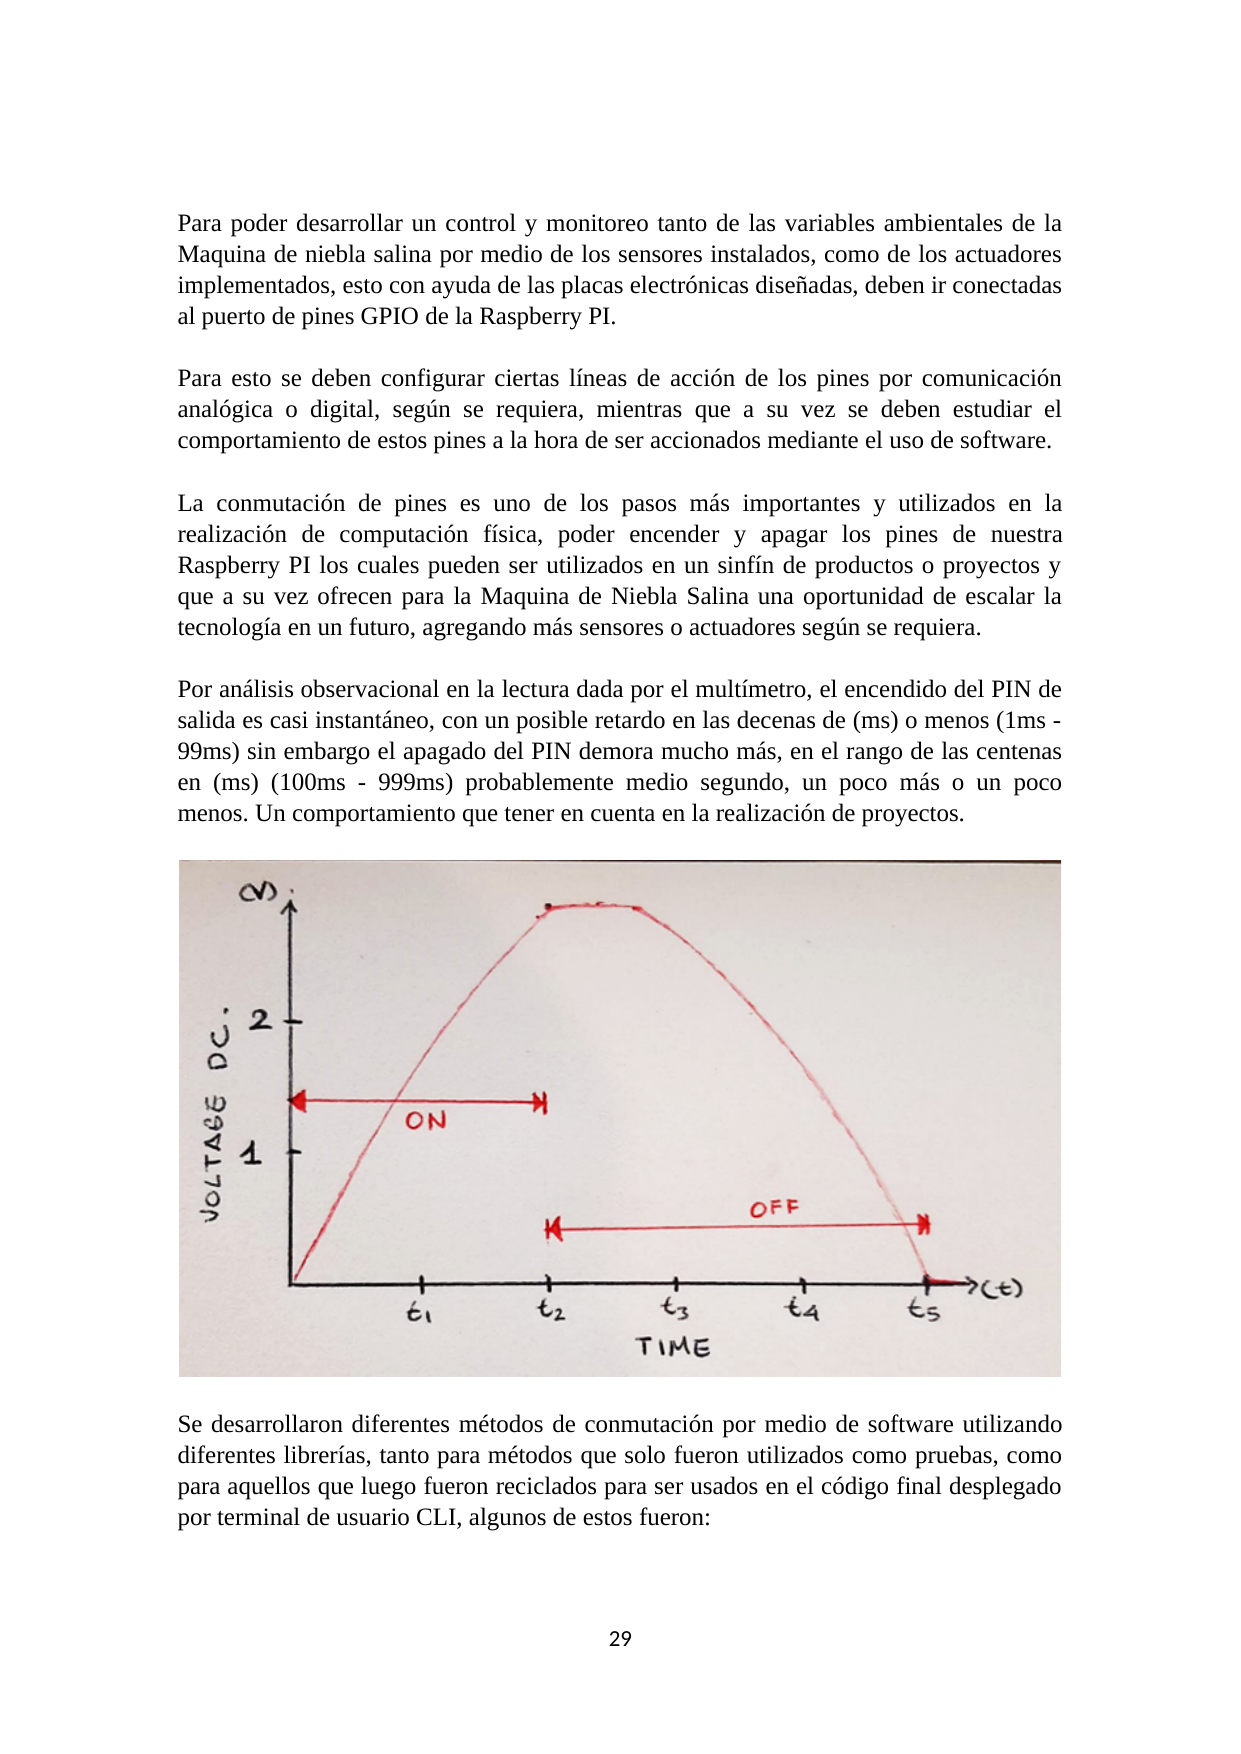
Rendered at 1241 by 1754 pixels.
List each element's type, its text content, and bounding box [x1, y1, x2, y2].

text La conmutación de pines es uno de los pasos más importantes y utilizados en la realización de computación física, poder encender y apagar los pines de nuestra Raspberry PI los cuales pueden ser utilizados en un sinfín de productos o proyectos y que a su vez ofrecen para la Maquina de Niebla Salina una oportunidad de escalar la tecnología en un futuro, agregando más sensores o actuadores según se requiera. [177, 488, 1063, 641]
text Se desarrollaron diferentes métodos de conmutación por medio de software utilizando diferentes librerías, tanto para métodos que solo fueron utilizados como pruebas, como para aquellos que luego fueron reciclados para ser usados en el código final desplegado por terminal de usuario CLI, algunos de estos fueron: [177, 1409, 1063, 1531]
text Para esto se deben configurar ciertas líneas de acción de los pines por comunicación analógica o digital, según se requiera, mientras que a su vez se deben estudiar el comportamiento de estos pines a la hora de ser accionados mediante el uso de software. [177, 363, 1063, 454]
text Para poder desarrollar un control y monitoreo tanto de las variables ambientales de la Maquina de niebla salina por medio de los sensores instalados, como de los actuadores implementados, esto con ayuda de las placas electrónicas diseñadas, deben ir conectadas al puerto de pines GPIO de la Raspberry PI. [177, 208, 1063, 330]
picture [179, 860, 1062, 1377]
text Por análisis observacional en la lectura dada por el multímetro, el encendido del PIN de salida es casi instantáneo, con un posible retardo en las decenas de (ms) o menos (1ms - 99ms) sin embargo el apagado del PIN demora mucho más, en el rango de las centenas en (ms) (100ms - 999ms) probablemente medio segundo, un poco más o un poco menos. Un comportamiento que tener en cuenta en la realización de proyectos. [177, 674, 1063, 827]
